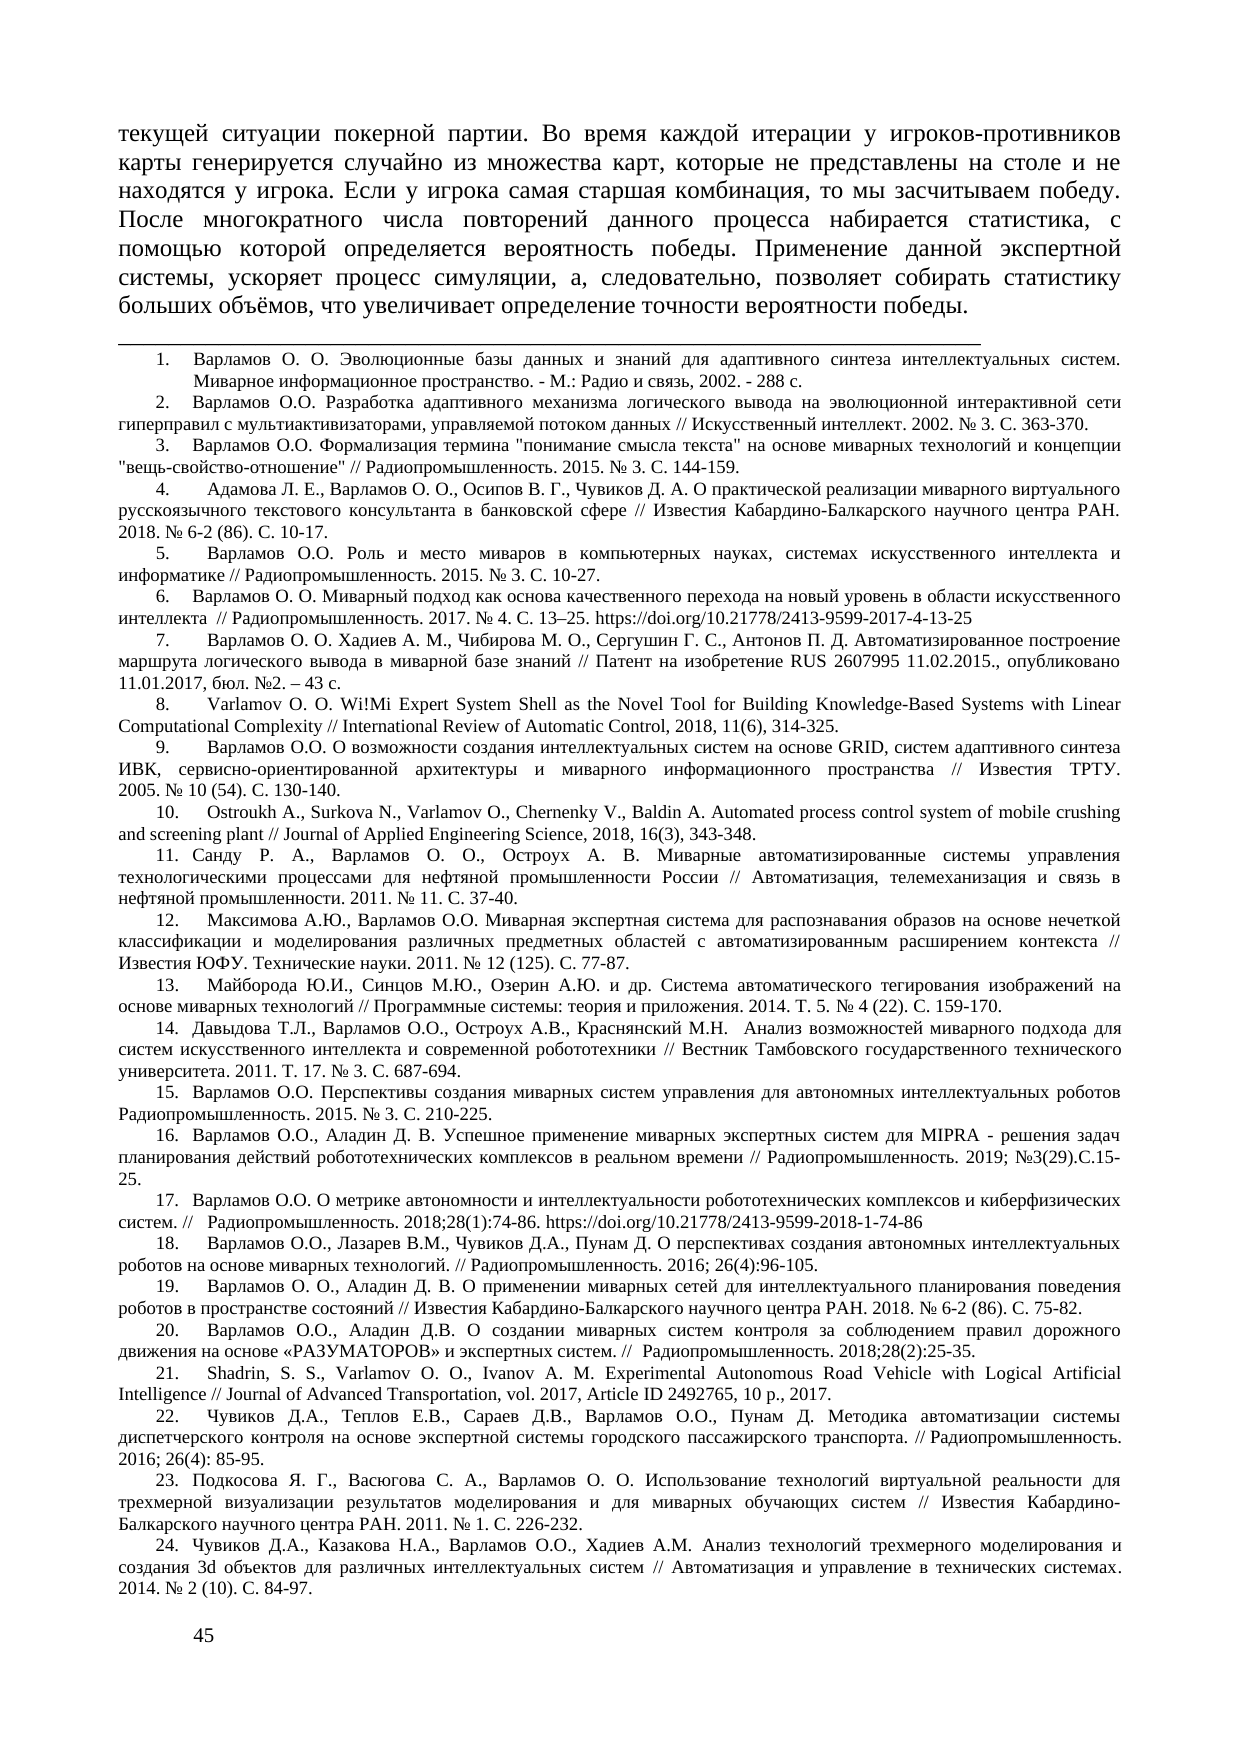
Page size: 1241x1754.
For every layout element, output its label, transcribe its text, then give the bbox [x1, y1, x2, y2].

list Варламов О. О. Миварный подход как основа качественного перехода на новый уровень в области искусственного интеллекта // Радиопромышленность. 2017. № 4. С. 13–25. https://doi.org/10.21778/2413-9599-2017-4-13-25 [118, 585, 1122, 628]
list Варламов О. О. Хадиев А. М., Чибирова М. О., Сергушин Г. С., Антонов П. Д. Автоматизированное построение маршрута логического вывода в миварной базе знаний // Патент на изобретение RUS 2607995 11.02.2015., опубликовано 11.01.2017, бюл. №2. – 43 с. [118, 628, 1122, 693]
list Чувиков Д.А., Казакова Н.А., Варламов О.О., Хадиев А.М. Анализ технологий трехмерного моделирования и создания 3d объектов для различных интеллектуальных систем // Автоматизация и управление в технических системах. 2014. № 2 (10). С. 84-97. [118, 1534, 1122, 1599]
list Shadrin, S. S., Varlamov O. O., Ivanov A. M. Experimental Autonomous Road Vehicle with Logical Artificial Intelligence // Journal of Advanced Transportation, vol. 2017, Article ID 2492765, 10 p., 2017. [118, 1362, 1122, 1405]
list Санду Р. А., Варламов О. О., Остроух А. В. Миварные автоматизированные системы управления технологическими процессами для нефтяной промышленности России // Автоматизация, телемеханизация и связь в нефтяной промышленности. 2011. № 11. С. 37-40. [118, 844, 1122, 909]
list Варламов О. О., Аладин Д. В. О применении миварных сетей для интеллектуального планирования поведения роботов в пространстве состояний // Известия Кабардино-Балкарского научного центра РАН. 2018. № 6-2 (86). С. 75-82. [118, 1275, 1122, 1318]
list Адамова Л. Е., Варламов О. О., Осипов В. Г., Чувиков Д. А. О практической реализации миварного виртуального русскоязычного текстового консультанта в банковской сфере // Известия Кабардино-Балкарского научного центра РАН. 2018. № 6-2 (86). С. 10-17. [118, 477, 1122, 542]
list Ostroukh A., Surkova N., Varlamov O., Chernenky V., Baldin A. Automated process control system of mobile crushing and screening plant // Journal of Applied Engineering Science, 2018, 16(3), 343-348. [118, 801, 1122, 844]
list Давыдова Т.Л., Варламов О.О., Остроух А.В., Краснянский М.Н. Анализ возможностей миварного подхода для систем искусственного интеллекта и современной робототехники // Вестник Тамбовского государственного технического университета. 2011. Т. 17. № 3. С. 687-694. [118, 1017, 1122, 1081]
list Варламов О. О. Эволюционные базы данных и знаний для адаптивного синтеза интеллектуальных систем. Миварное информационное пространство. - М.: Радио и связь, 2002. - 288 c. [156, 348, 1122, 391]
list Варламов О.О. Перспективы создания миварных систем управления для автономных интеллектуальных роботов Радиопромышленность. 2015. № 3. С. 210-225. [118, 1081, 1122, 1124]
list Варламов О.О. О возможности создания интеллектуальных систем на основе GRID, систем адаптивного синтеза ИВК, сервисно-ориентированной архитектуры и миварного информационного пространства // Известия ТРТУ. 2005. № 10 (54). С. 130-140. [118, 736, 1122, 801]
list Варламов О.О., Аладин Д. В. Успешное применение миварных экспертных систем для MIPRA - решения задач планирования действий робототехнических комплексов в реальном времени // Радиопромышленность. 2019; №3(29).С.15-25. [118, 1124, 1122, 1189]
list Varlamov O. O. Wi!Mi Expert System Shell as the Novel Tool for Building Knowledge-Based Systems with Linear Computational Complexity // International Review of Automatic Control, 2018, 11(6), 314-325. [118, 693, 1122, 736]
list Варламов О.О. Формализация термина "понимание смысла текста" на основе миварных технологий и концепции "вещь-свойство-отношение" // Радиопромышленность. 2015. № 3. С. 144-159. [118, 434, 1122, 477]
list Подкосова Я. Г., Васюгова С. А., Варламов О. О. Использование технологий виртуальной реальности для трехмерной визуализации результатов моделирования и для миварных обучающих систем // Известия Кабардино-Балкарского научного центра РАН. 2011. № 1. С. 226-232. [118, 1469, 1122, 1534]
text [118, 118, 1122, 319]
list Чувиков Д.А., Теплов Е.В., Сараев Д.В., Варламов О.О., Пунам Д. Методика автоматизации системы диспетчерского контроля на основе экспертной системы городского пассажирского транспорта. // Радиопромышленность. 2016; 26(4): 85-95. [118, 1405, 1122, 1469]
list Варламов О.О. О метрике автономности и интеллектуальности робототехнических комплексов и киберфизических систем. // Радиопромышленность. 2018;28(1):74-86. https://doi.org/10.21778/2413-9599-2018-1-74-86 [118, 1189, 1122, 1232]
list Варламов О.О., Лазарев В.М., Чувиков Д.А., Пунам Д. О перспективах создания автономных интеллектуальных роботов на основе миварных технологий. // Радиопромышленность. 2016; 26(4):96-105. [118, 1232, 1122, 1275]
list Майборода Ю.И., Синцов М.Ю., Озерин А.Ю. и др. Система автоматического тегирования изображений на основе миварных технологий // Программные системы: теория и приложения. 2014. Т. 5. № 4 (22). С. 159-170. [118, 973, 1122, 1017]
list Максимова А.Ю., Варламов О.О. Миварная экспертная система для распознавания образов на основе нечеткой классификации и моделирования различных предметных областей с автоматизированным расширением контекста // Известия ЮФУ. Технические науки. 2011. № 12 (125). С. 77-87. [118, 909, 1122, 973]
list Варламов О.О. Роль и место миваров в компьютерных науках, системах искусственного интеллекта и информатике // Радиопромышленность. 2015. № 3. С. 10-27. [118, 542, 1122, 585]
list Варламов О.О., Аладин Д.В. О создании миварных систем контроля за соблюдением правил дорожного движения на основе «РАЗУМАТОРОВ» и экспертных систем. // Радиопромышленность. 2018;28(2):25-35. [118, 1318, 1122, 1362]
text _____________________________________________________________________ [118, 319, 1122, 348]
list Варламов О.О. Разработка адаптивного механизма логического вывода на эволюционной интерактивной сети гиперправил с мультиактивизаторами, управляемой потоком данных // Искусственный интеллект. 2002. № 3. С. 363-370. [118, 391, 1122, 434]
